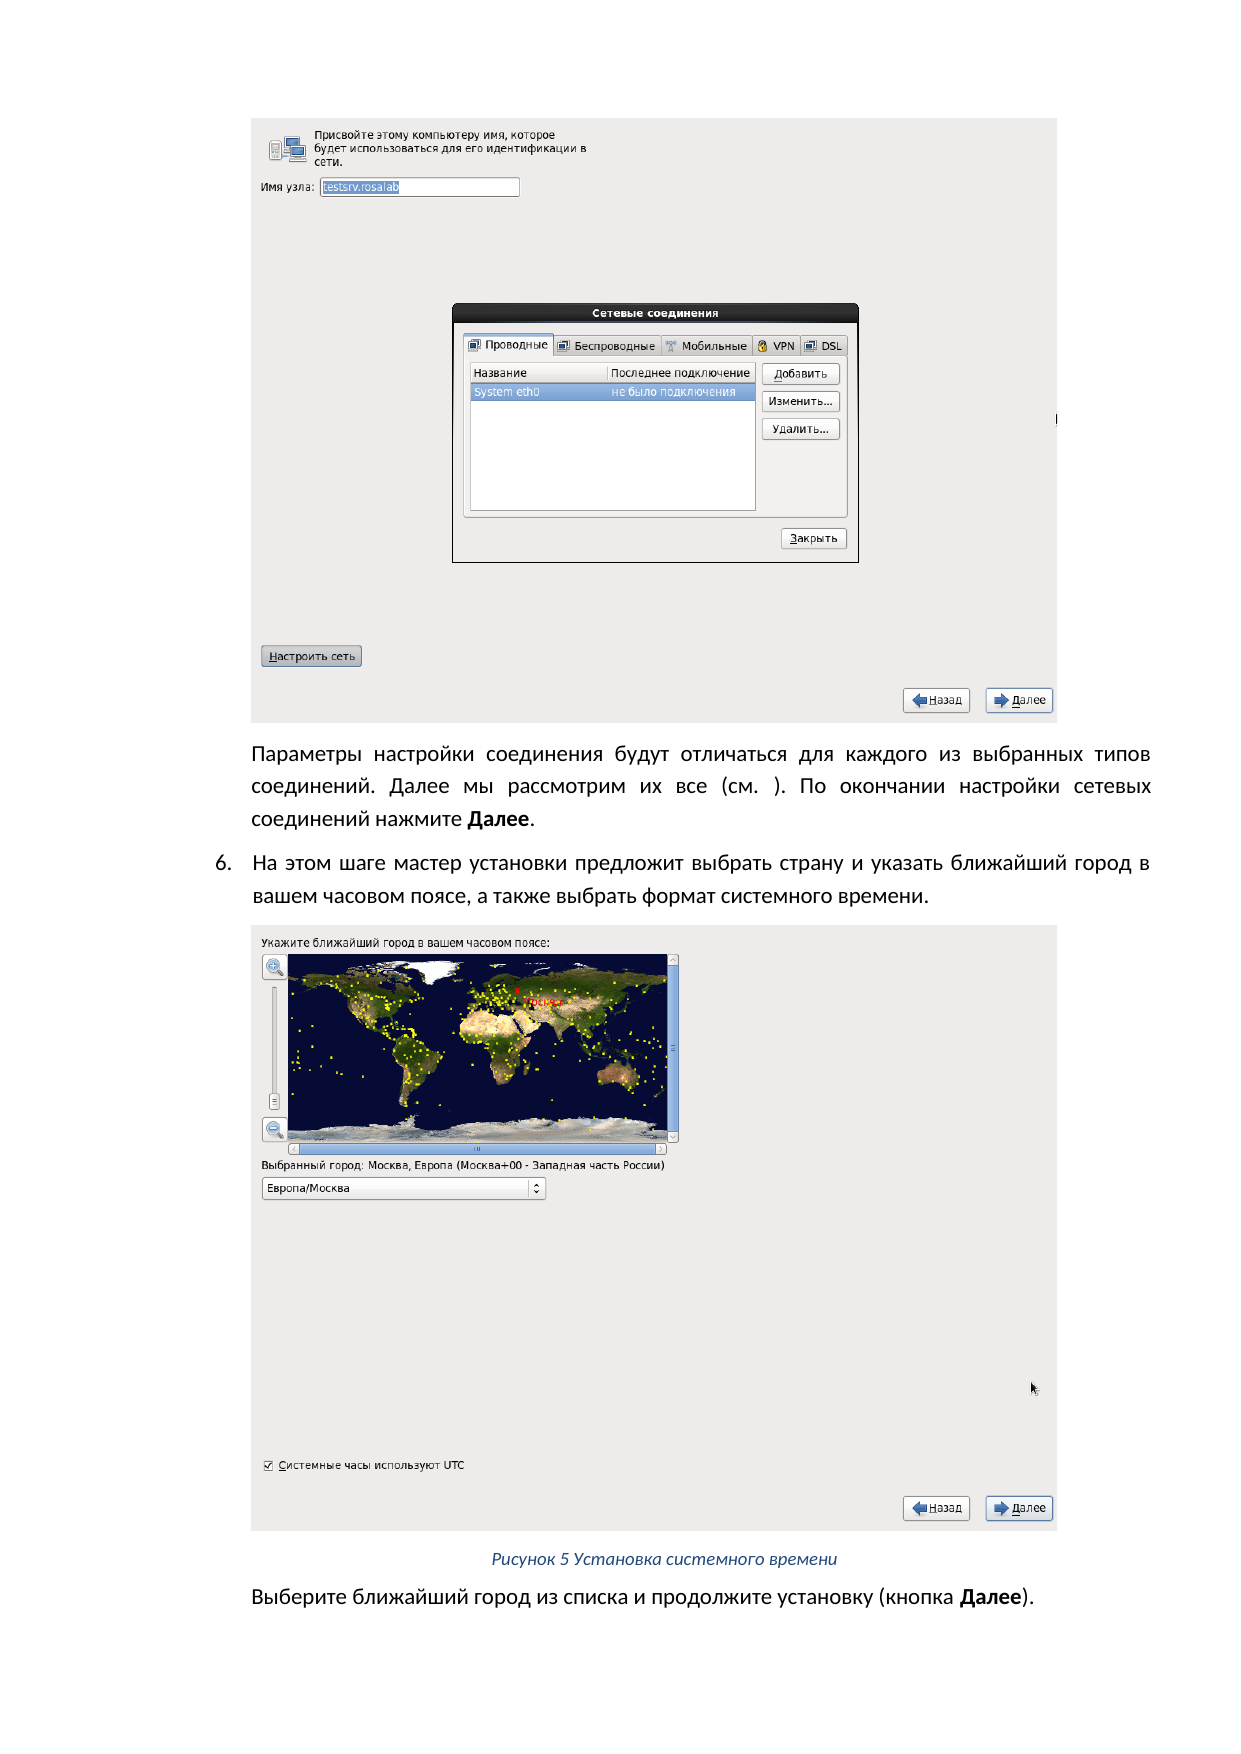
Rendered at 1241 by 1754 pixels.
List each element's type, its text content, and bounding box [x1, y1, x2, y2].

picture [251, 118, 1058, 723]
picture [251, 925, 1058, 1531]
text Параметры настройки соединения будут отличаться для каждого из выбранных типов соединений. Далее мы рассмотрим их все (см. Настройка сетевых подключений). По окончании настройки сетевых соединений нажмите Далее. [251, 739, 1152, 832]
text Выберите ближайший город из списка и продолжите установку (кнопка Далее). [251, 1582, 1152, 1610]
text Рисунок 5 Установка системного времени [177, 1547, 1152, 1570]
list На этом шаге мастер установки предложит выбрать страну и указать ближайший город в вашем часовом поясе, а также выбрать формат системного времени. [215, 848, 1152, 909]
